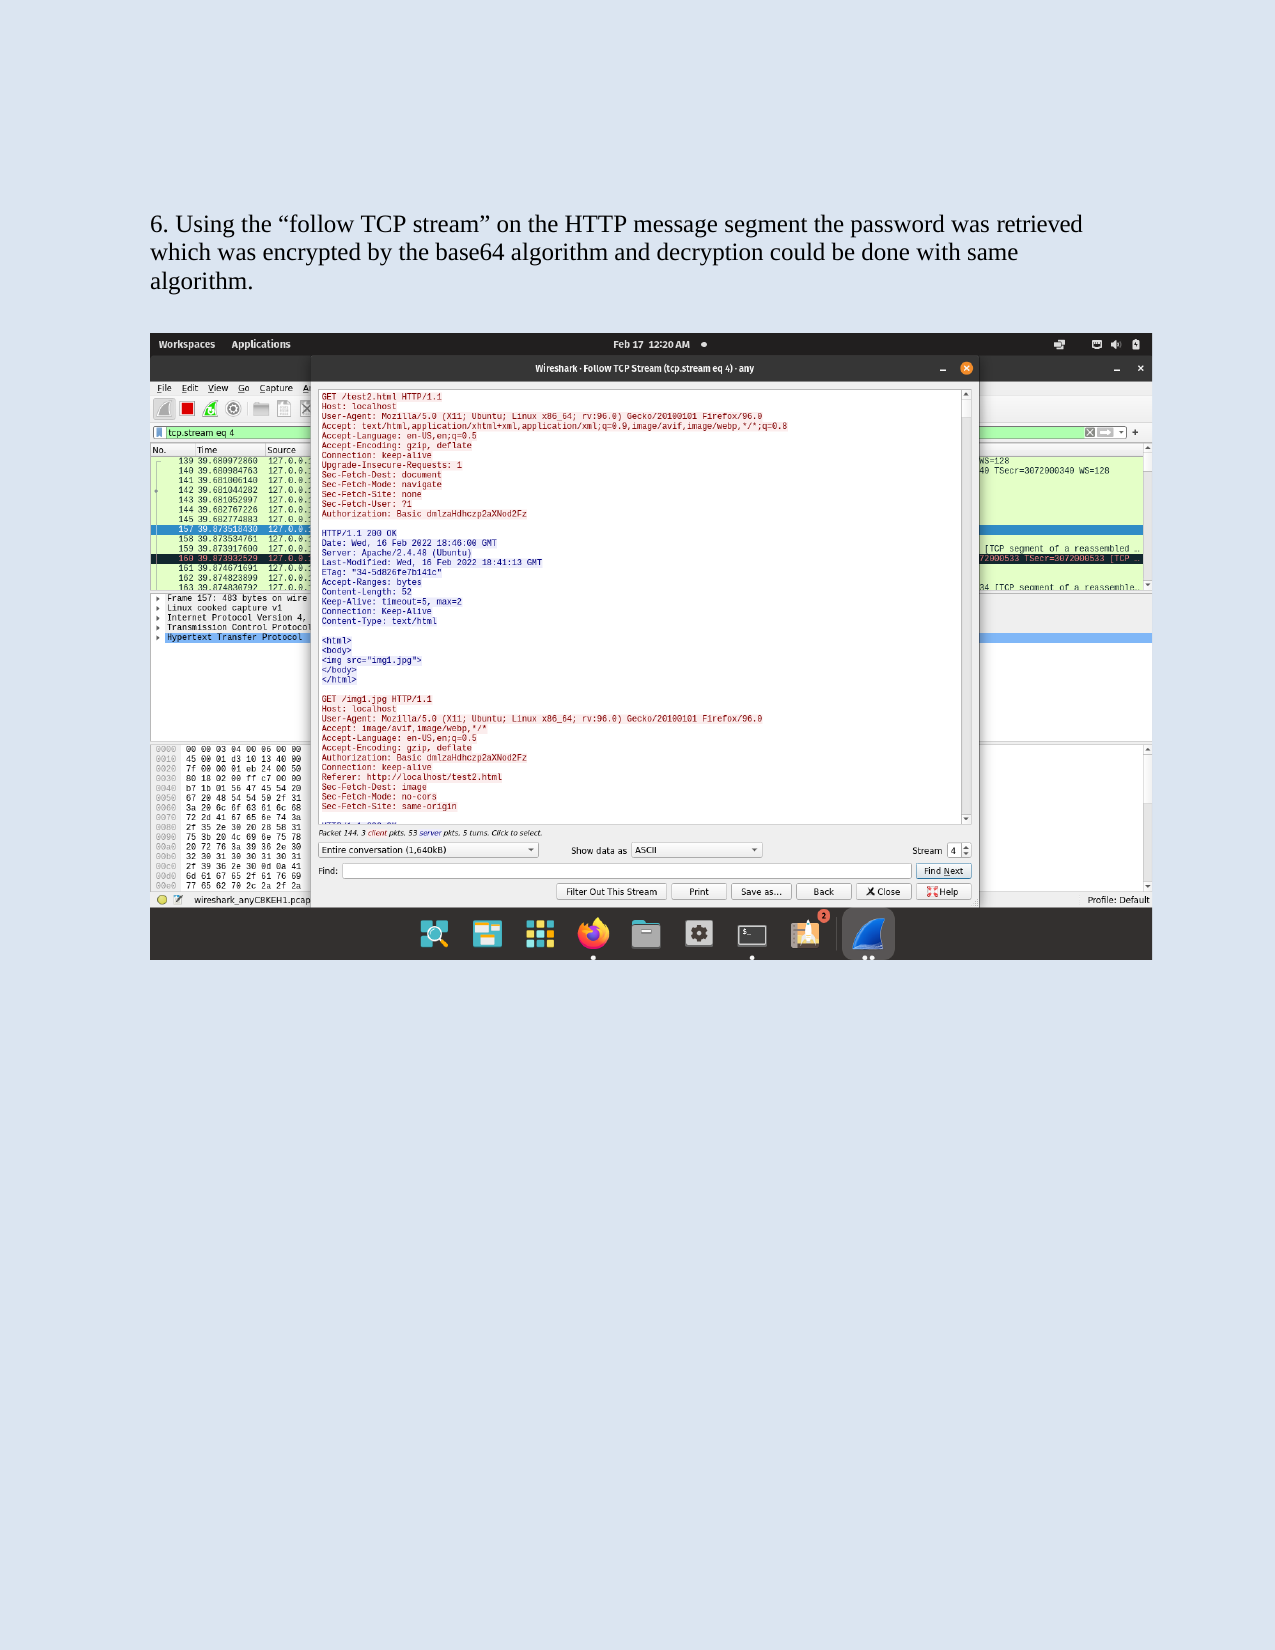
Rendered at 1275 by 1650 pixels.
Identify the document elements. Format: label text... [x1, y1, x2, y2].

list Using the “follow TCP stream” on the HTTP message segment the password was retrieved which was encrypted by the base64 algorithm and decryption could be done with same algorithm. [150, 209, 1085, 295]
picture [150, 333, 1153, 960]
